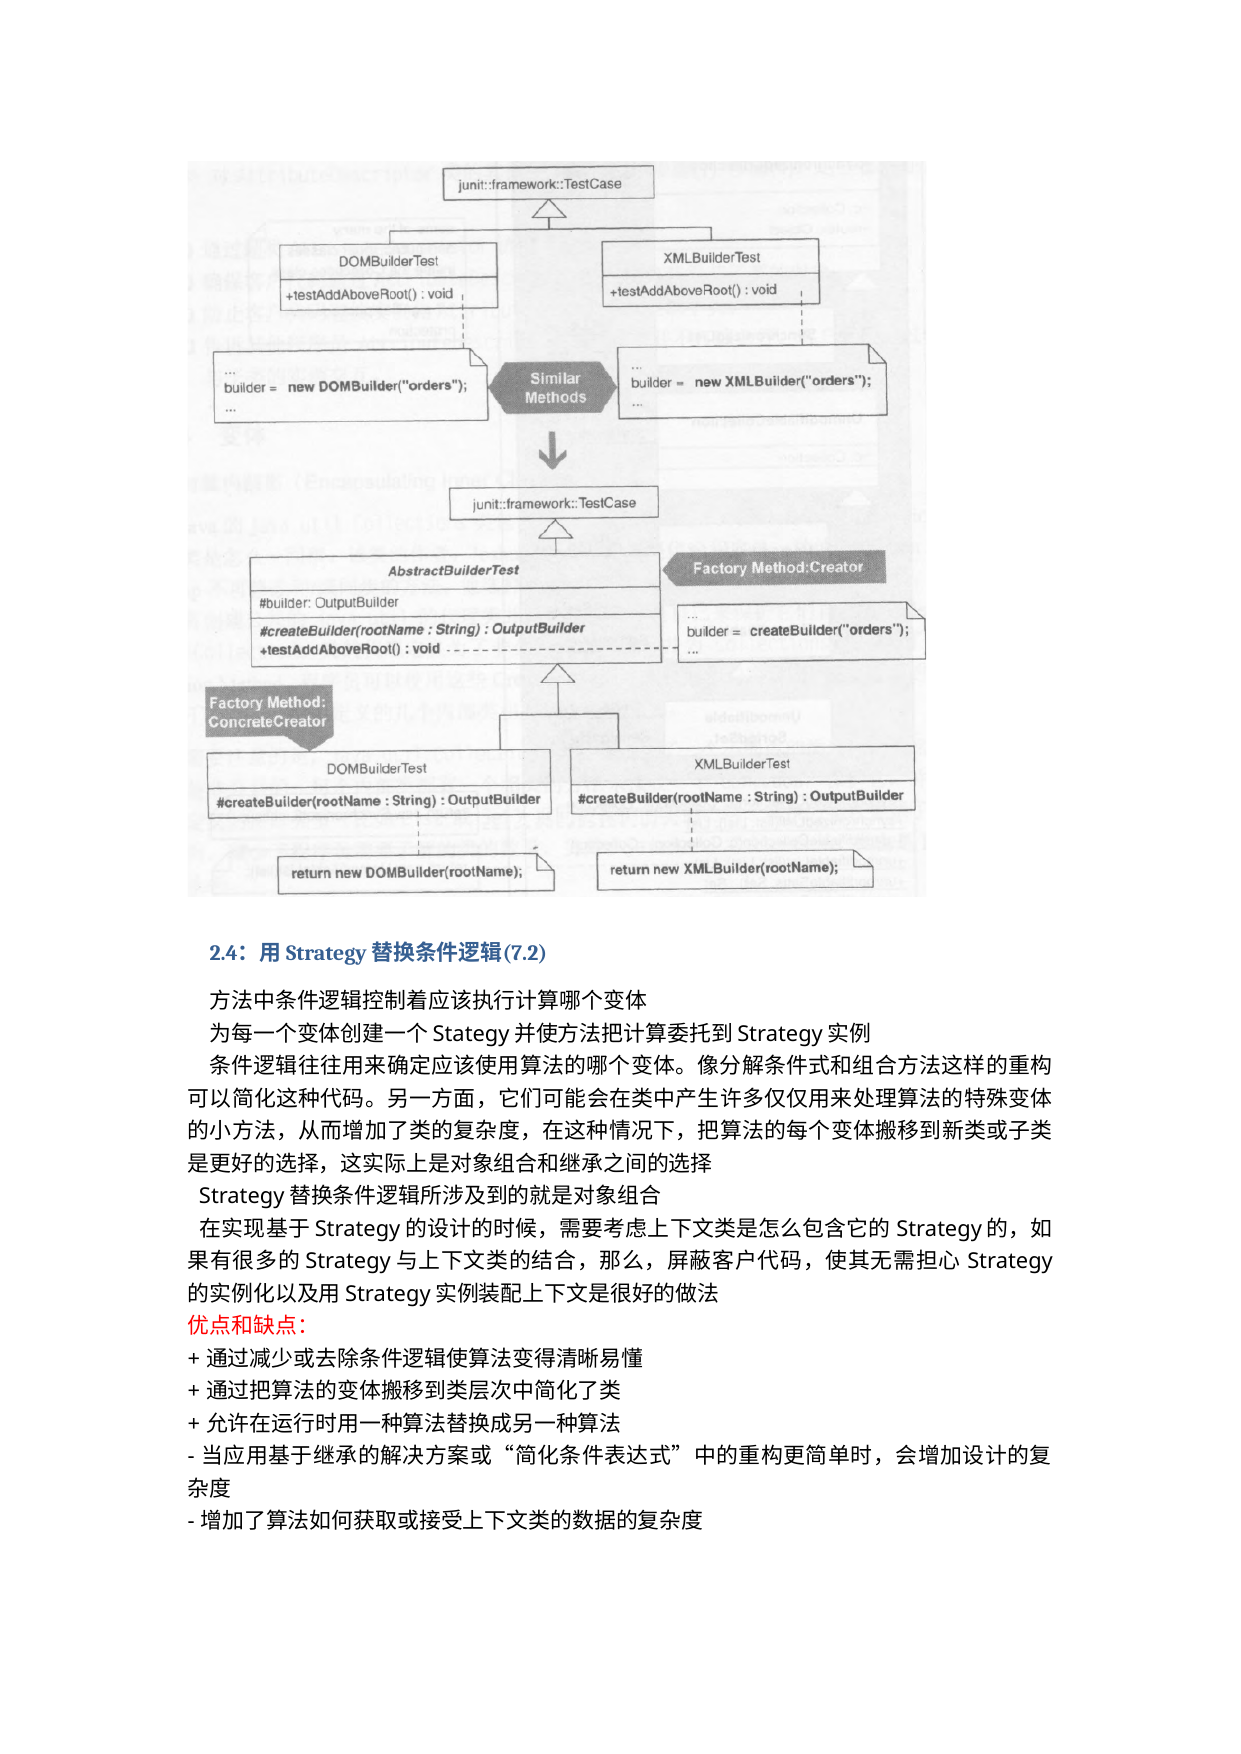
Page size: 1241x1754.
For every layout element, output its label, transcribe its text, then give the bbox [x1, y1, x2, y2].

text + 通过把算法的变体搬移到类层次中简化了类 [187, 1373, 1053, 1405]
picture [187, 161, 927, 897]
text + 通过减少或去除条件逻辑使算法变得清晰易懂 [187, 1340, 1053, 1373]
text - 当应用基于继承的解决方案或“简化条件表达式”中的重构更简单时，会增加设计的复杂度 [187, 1438, 1053, 1503]
subtitle 2.4：用Strategy替换条件逻辑(7.2) [209, 934, 1031, 967]
text + 允许在运行时用一种算法替换成另一种算法 [187, 1405, 1053, 1438]
text 条件逻辑往往用来确定应该使用算法的哪个变体。像分解条件式和组合方法这样的重构可以简化这种代码。另一方面，它们可能会在类中产生许多仅仅用来处理算法的特殊变体的小方法，从而增加了类的复杂度，在这种情况下，把算法的每个变体搬移到新类或子类是更好的选择，这实际上是对象组合和继承之间的选择 [187, 1048, 1053, 1178]
text - 增加了算法如何获取或接受上下文类的数据的复杂度 [187, 1503, 1053, 1535]
text 优点和缺点： [187, 1308, 1053, 1340]
text 在实现基于Strategy的设计的时候，需要考虑上下文类是怎么包含它的Strategy的，如果有很多的Strategy与上下文类的结合，那么，屏蔽客户代码，使其无需担心Strategy的实例化以及用Strategy实例装配上下文是很好的做法 [187, 1210, 1053, 1308]
text 方法中条件逻辑控制着应该执行计算哪个变体 [187, 983, 1053, 1015]
text 为每一个变体创建一个Stategy并使方法把计算委托到Strategy实例 [187, 1015, 1053, 1048]
text Strategy替换条件逻辑所涉及到的就是对象组合 [187, 1178, 1053, 1210]
